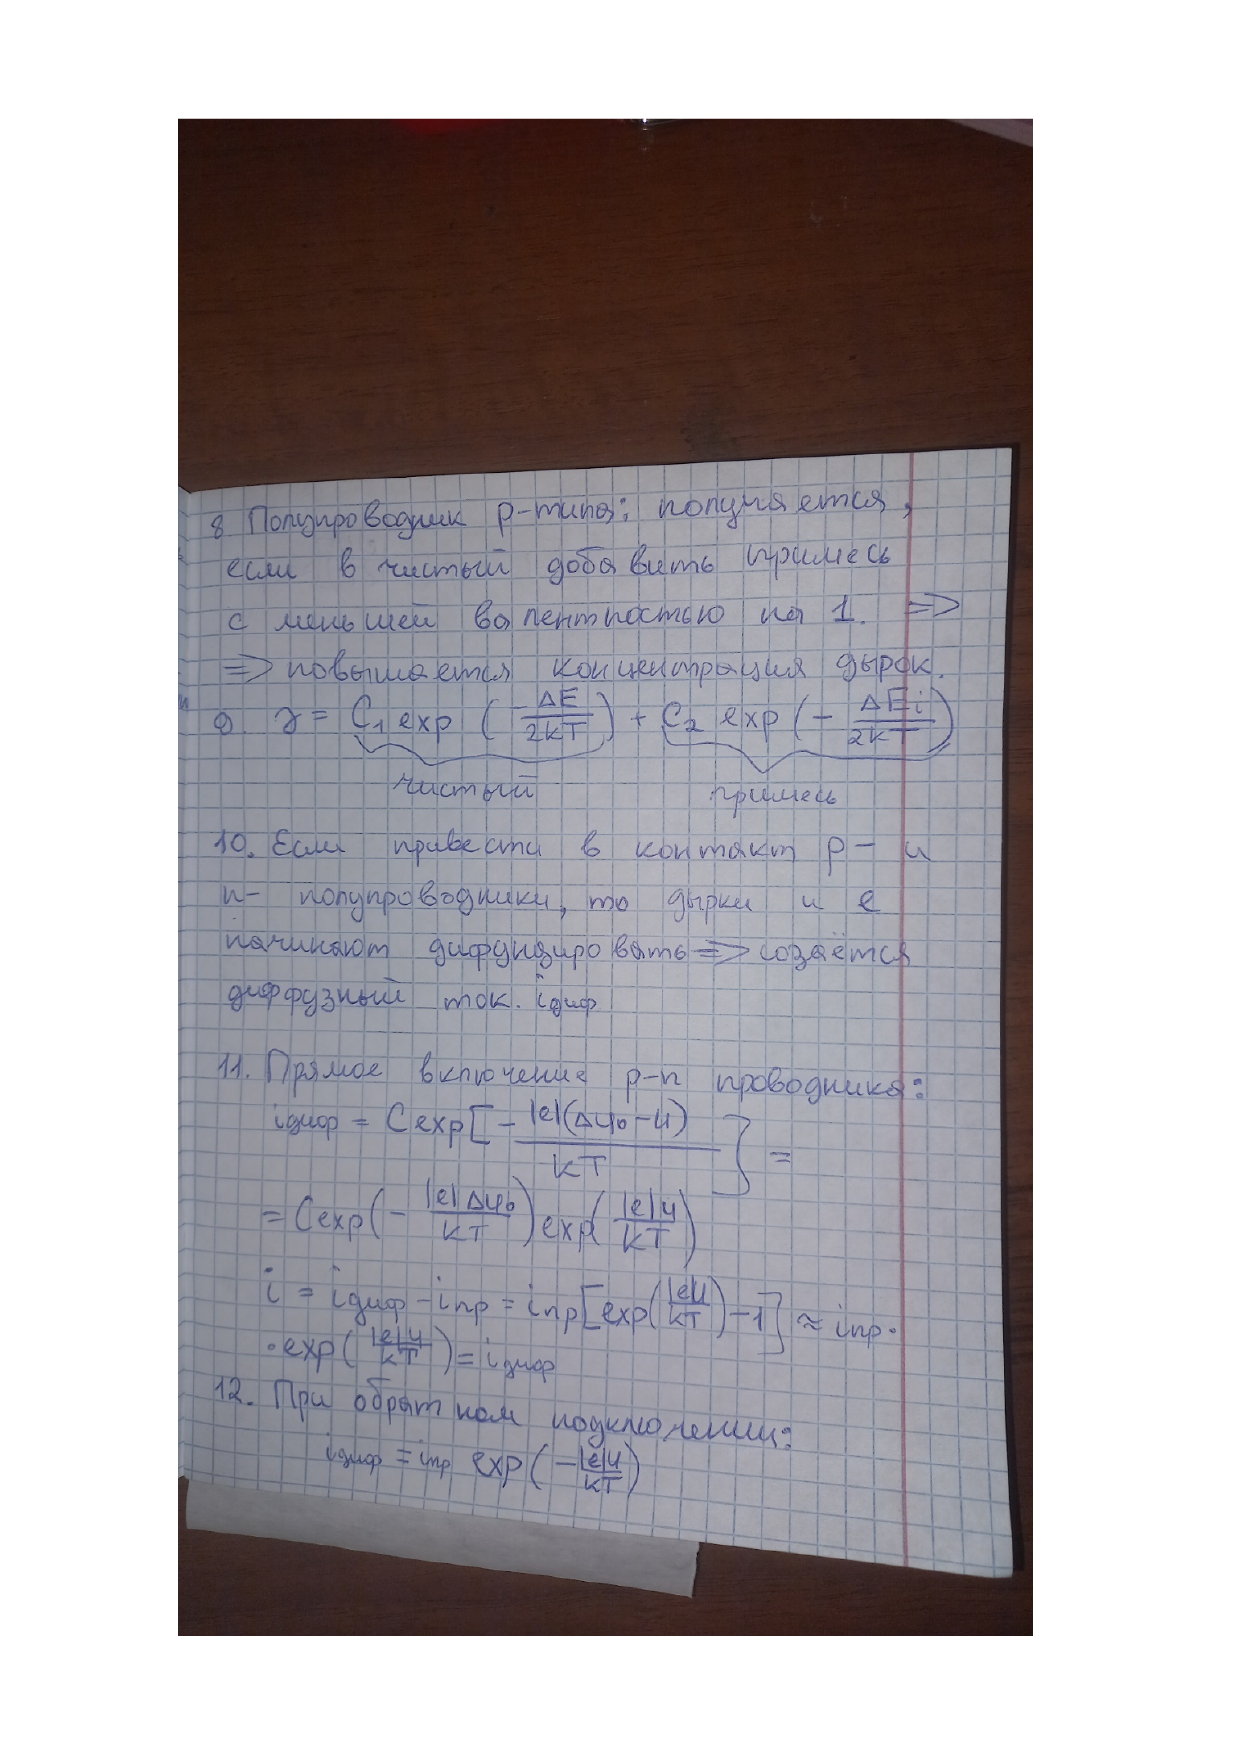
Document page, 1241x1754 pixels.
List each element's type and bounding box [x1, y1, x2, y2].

picture [179, 120, 1033, 1634]
